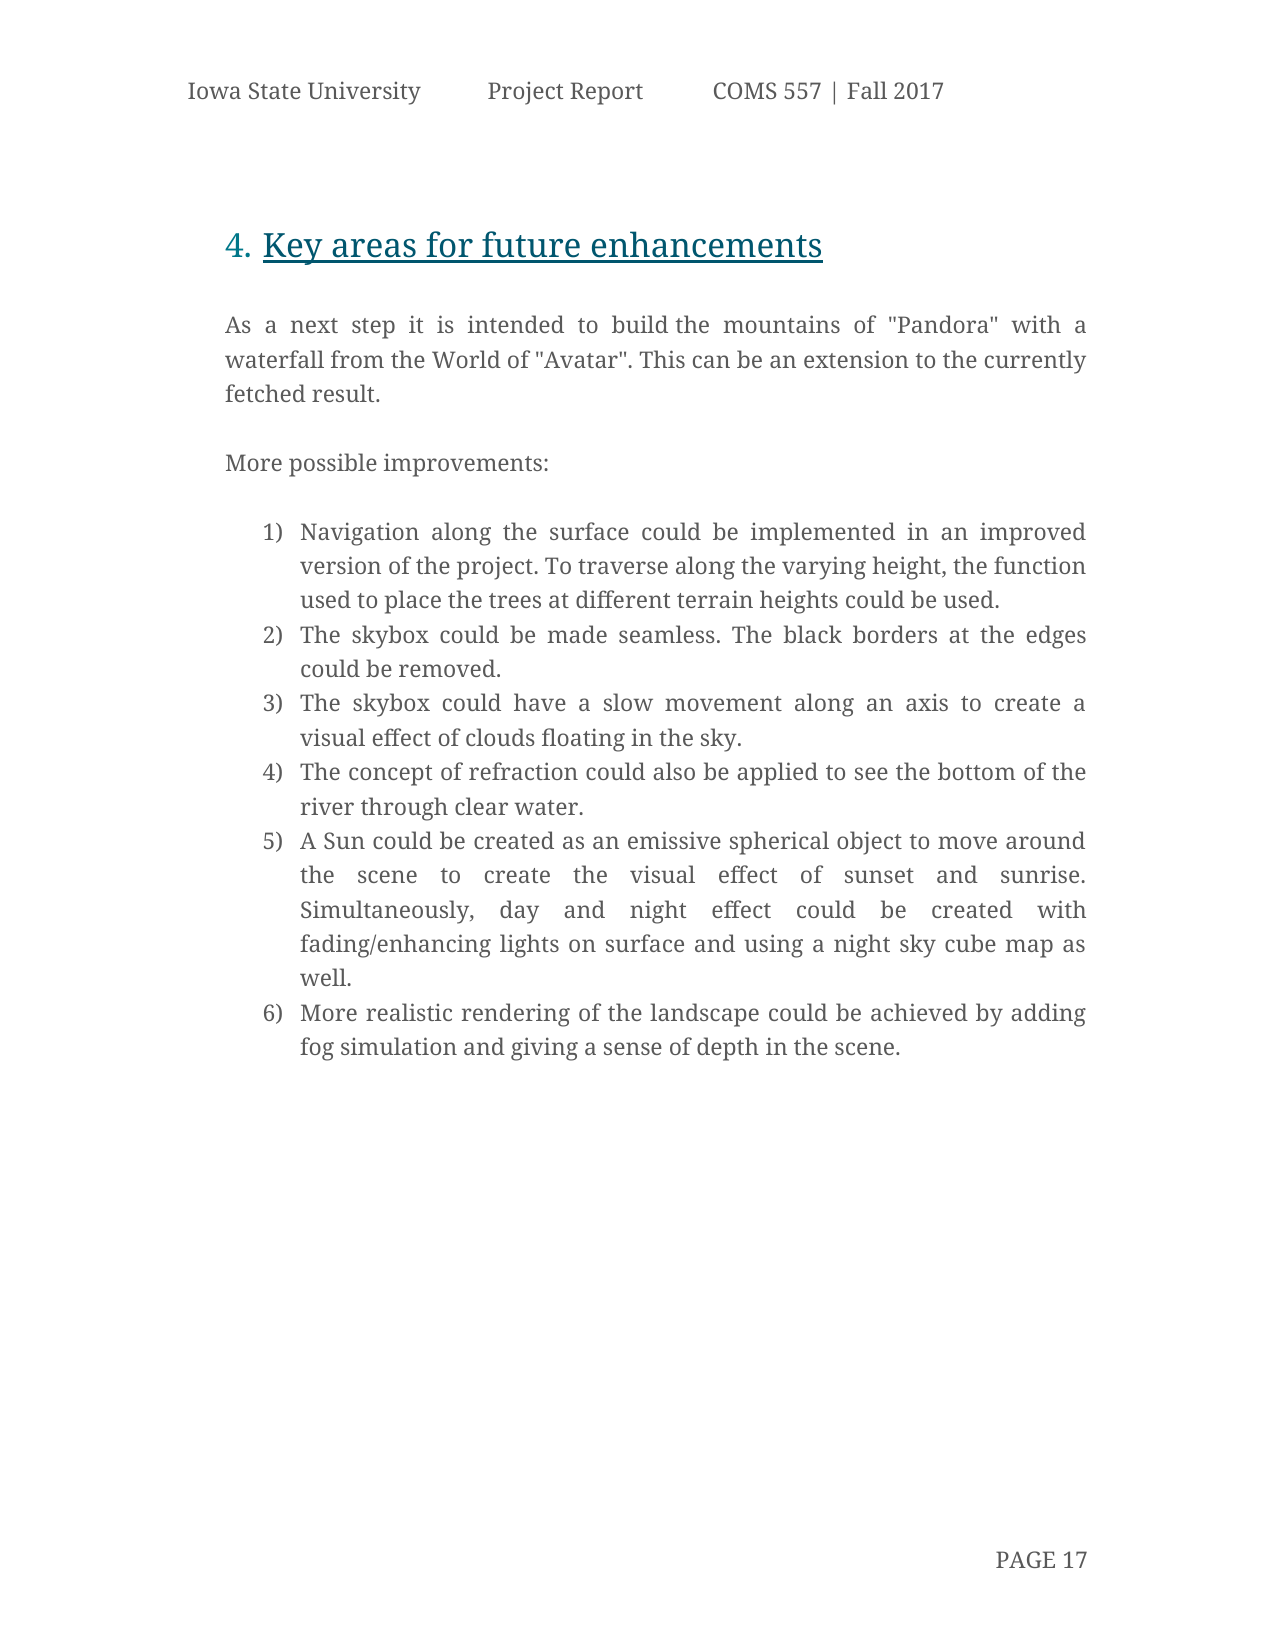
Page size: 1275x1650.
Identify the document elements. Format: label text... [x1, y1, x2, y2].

list The skybox could be made seamless. The black borders at the edges could be removed. [262, 619, 1087, 684]
list More realistic rendering of the landscape could be achieved by adding fog simulation and giving a sense of depth in the scene. [262, 997, 1087, 1062]
list As a next step it is intended to build the mountains of "Pandora" with a waterfall from the World of "Avatar". This can be an extension to the currently fetched result. [225, 309, 1087, 409]
list A Sun could be created as an emissive spherical object to move around the scene to create the visual effect of sunset and sunrise. Simultaneously, day and night effect could be created with fading/enhancing lights on surface and using a night sky cube map as well. [262, 825, 1087, 994]
list More possible improvements: [225, 447, 1087, 478]
subtitle Key areas for future enhancements [225, 222, 1087, 267]
list The skybox could have a slow movement along an axis to create a visual effect of clouds floating in the sky. [262, 687, 1087, 753]
list Navigation along the surface could be implemented in an improved version of the project. To traverse along the varying height, the function used to place the trees at different terrain heights could be used. [262, 516, 1087, 616]
list The concept of refraction could also be applied to see the bottom of the river through clear water. [262, 756, 1087, 822]
